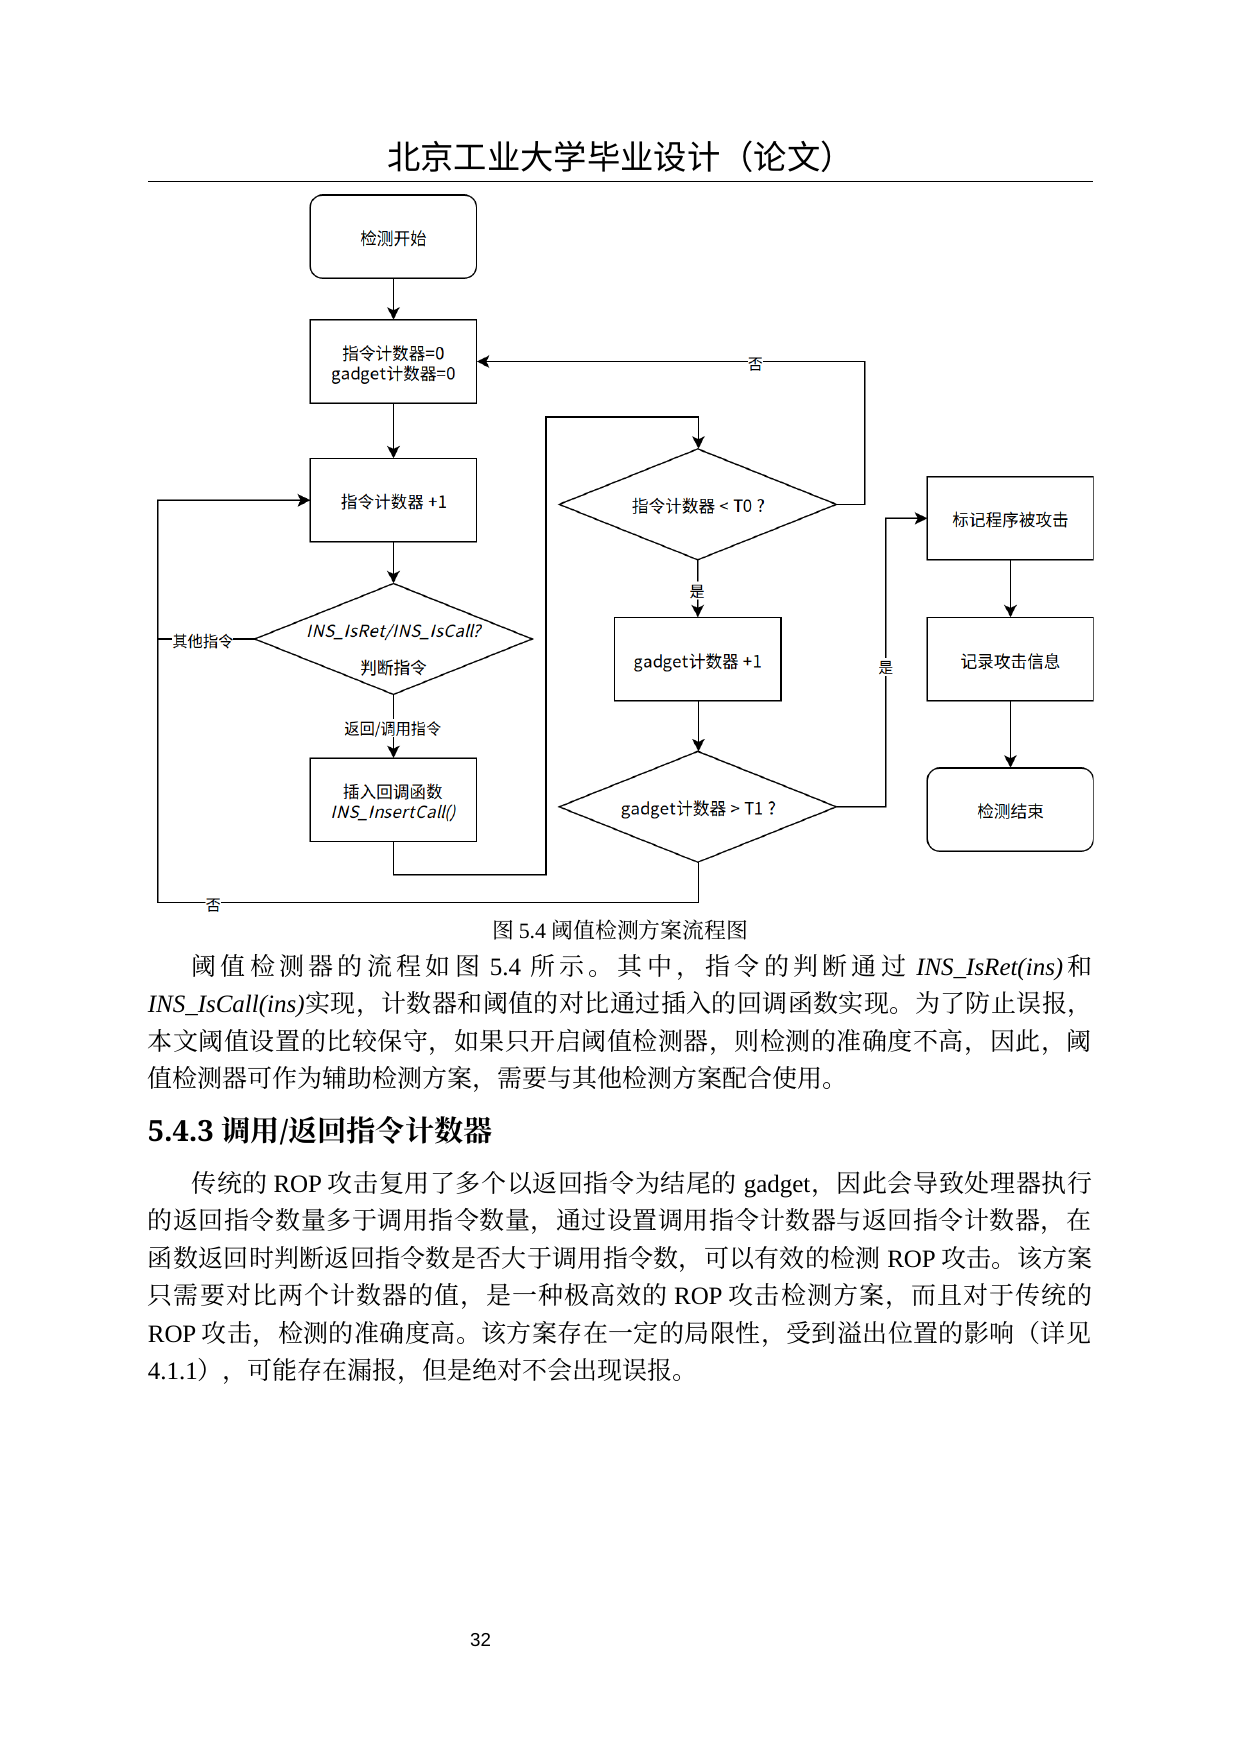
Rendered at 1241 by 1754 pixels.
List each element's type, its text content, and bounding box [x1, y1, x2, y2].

text 传统的ROP攻击复用了多个以返回指令为结尾的gadget，因此会导致处理器执行的返回指令数量多于调用指令数量，通过设置调用指令计数器与返回指令计数器，在函数返回时判断返回指令数是否大于调用指令数，可以有效的检测ROP攻击。该方案只需要对比两个计数器的值，是一种极高效的ROP攻击检测方案，而且对于传统的ROP攻击，检测的准确度高。该方案存在一定的局限性，受到溢出位置的影响（详见4.1.1），可能存在漏报，但是绝对不会出现误报。 [148, 1162, 1093, 1387]
text 图5.4 阈值检测方案流程图 [148, 914, 1093, 945]
picture [147, 194, 1094, 914]
text 阈值检测器的流程如图5.4所示。其中，指令的判断通过INS_IsRet(ins)和INS_IsCall(ins)实现，计数器和阈值的对比通过插入的回调函数实现。为了防止误报，本文阈值设置的比较保守，如果只开启阈值检测器，则检测的准确度不高，因此，阈值检测器可作为辅助检测方案，需要与其他检测方案配合使用。 [148, 945, 1093, 1095]
text 5.4.3 调用/返回指令计数器 [148, 1107, 1093, 1149]
